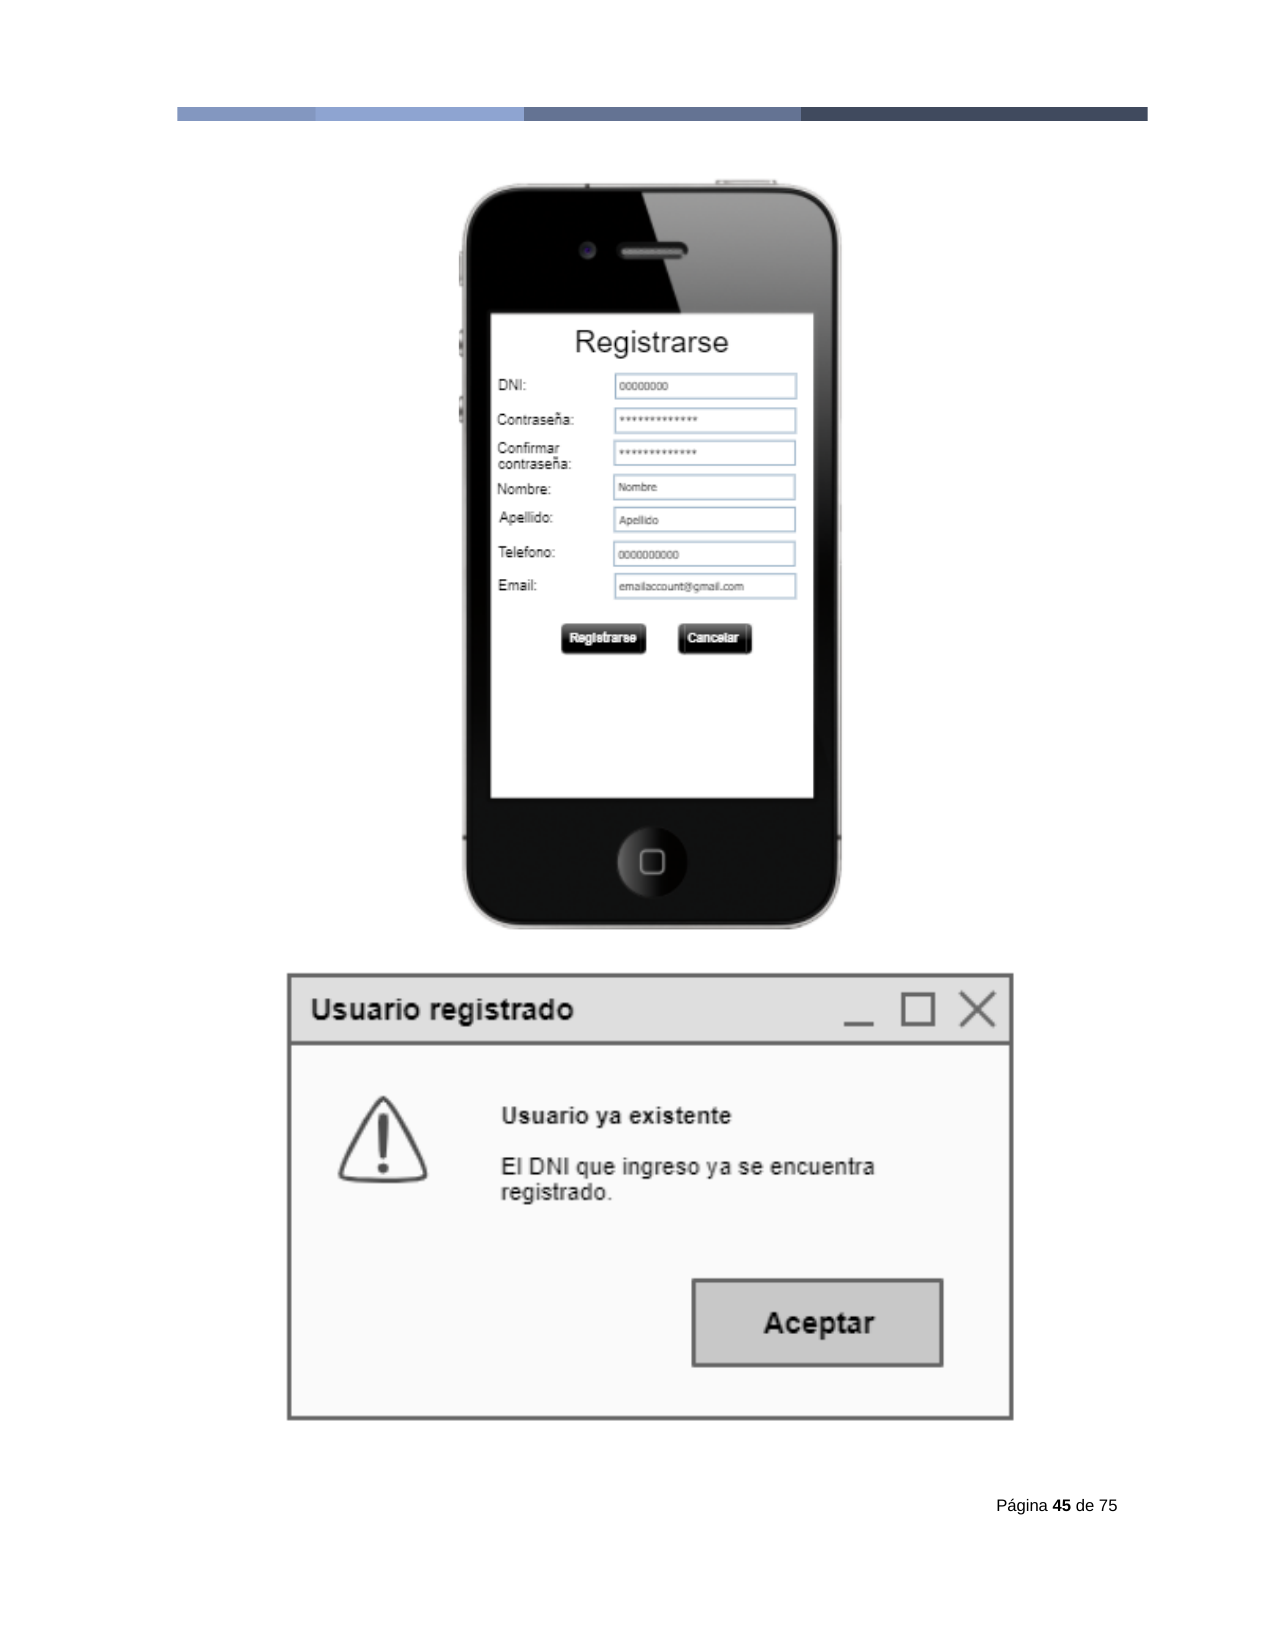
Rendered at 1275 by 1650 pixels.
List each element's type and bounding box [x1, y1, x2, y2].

picture [458, 177, 847, 935]
picture [280, 961, 1024, 1430]
